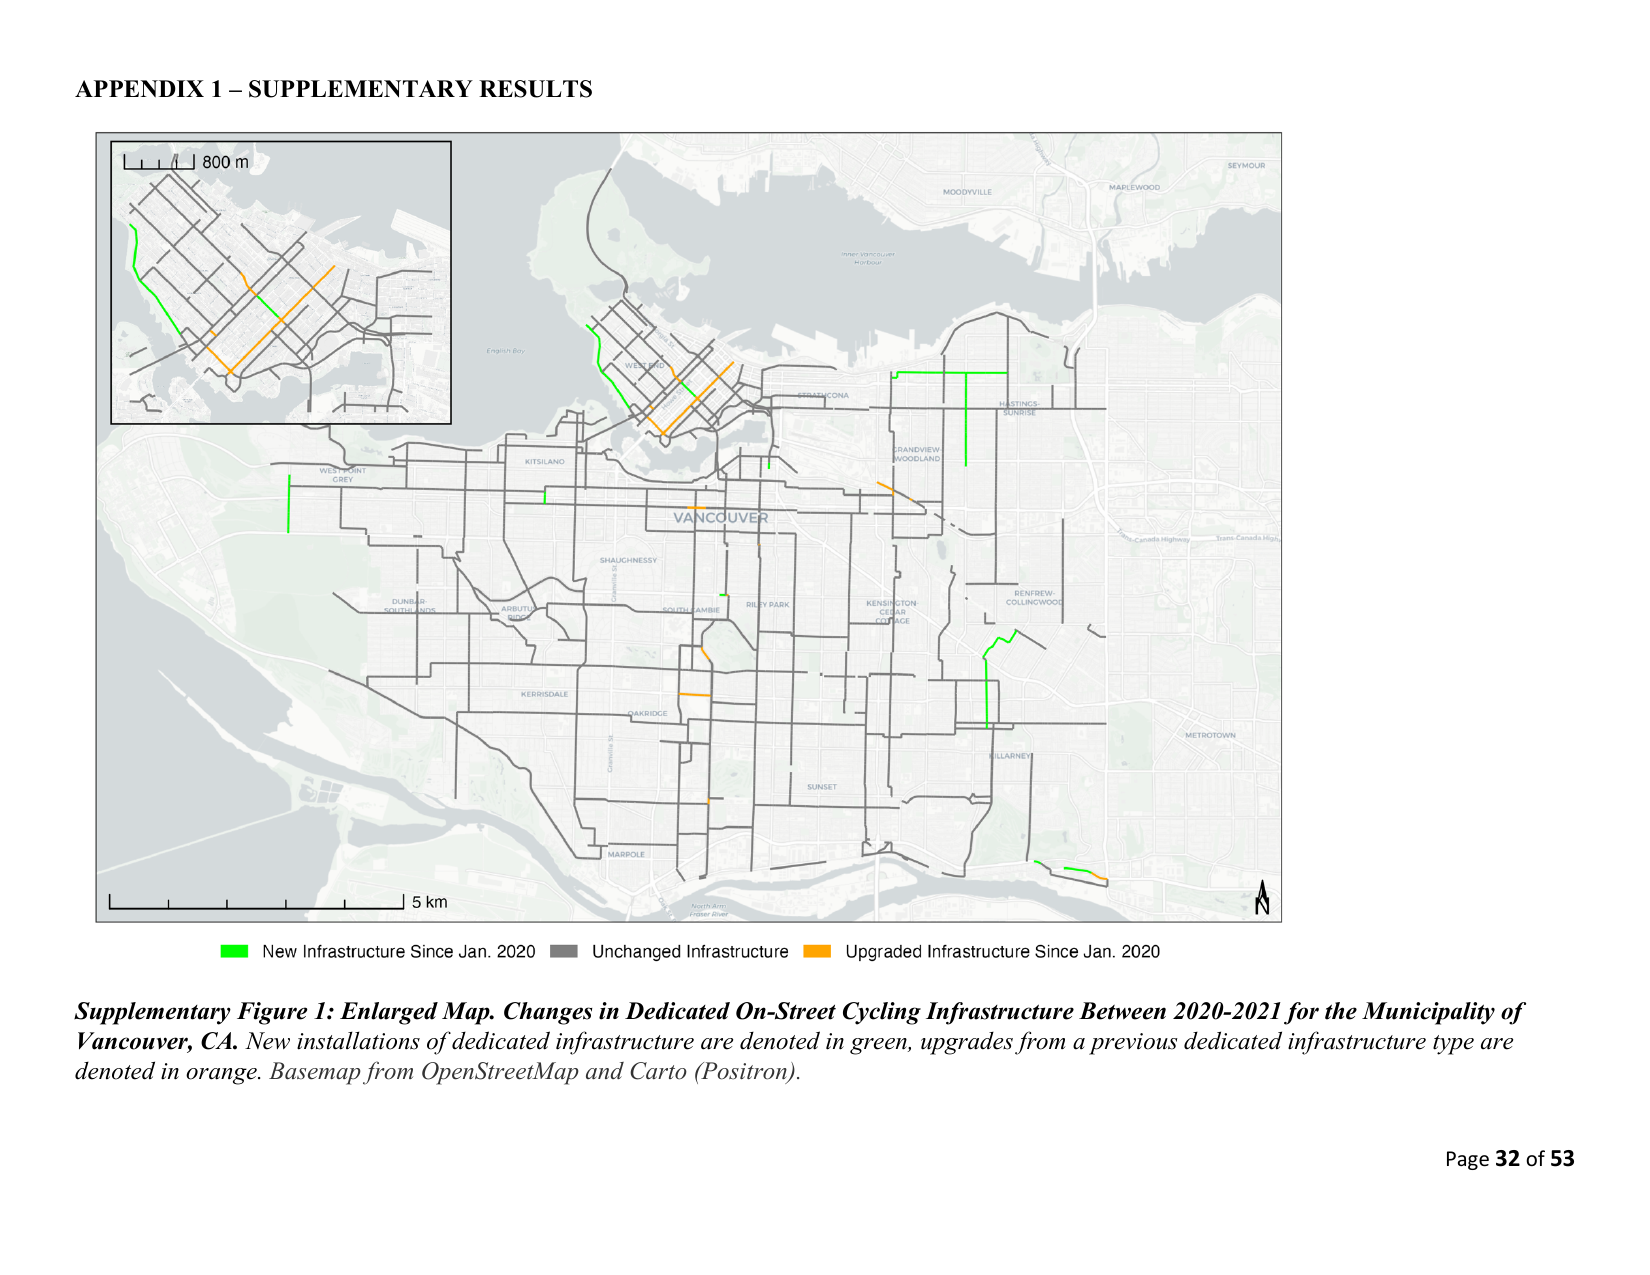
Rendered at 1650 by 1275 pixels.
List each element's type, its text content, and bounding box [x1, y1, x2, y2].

text Supplementary Figure 1: Enlarged Map. Changes in Dedicated On-Street Cycling Infrastructure Between 2020-2021 for the Municipality of Vancouver, CA. New installations of dedicated infrastructure are denoted in green, upgrades from a previous dedicated infrastructure type are denoted in orange. Basemap from OpenStreetMap and Carto (Positron). [75, 997, 1575, 1085]
picture [75, 121, 1302, 979]
text APPENDIX 1 – SUPPLEMENTARY RESULTS [75, 75, 1575, 103]
